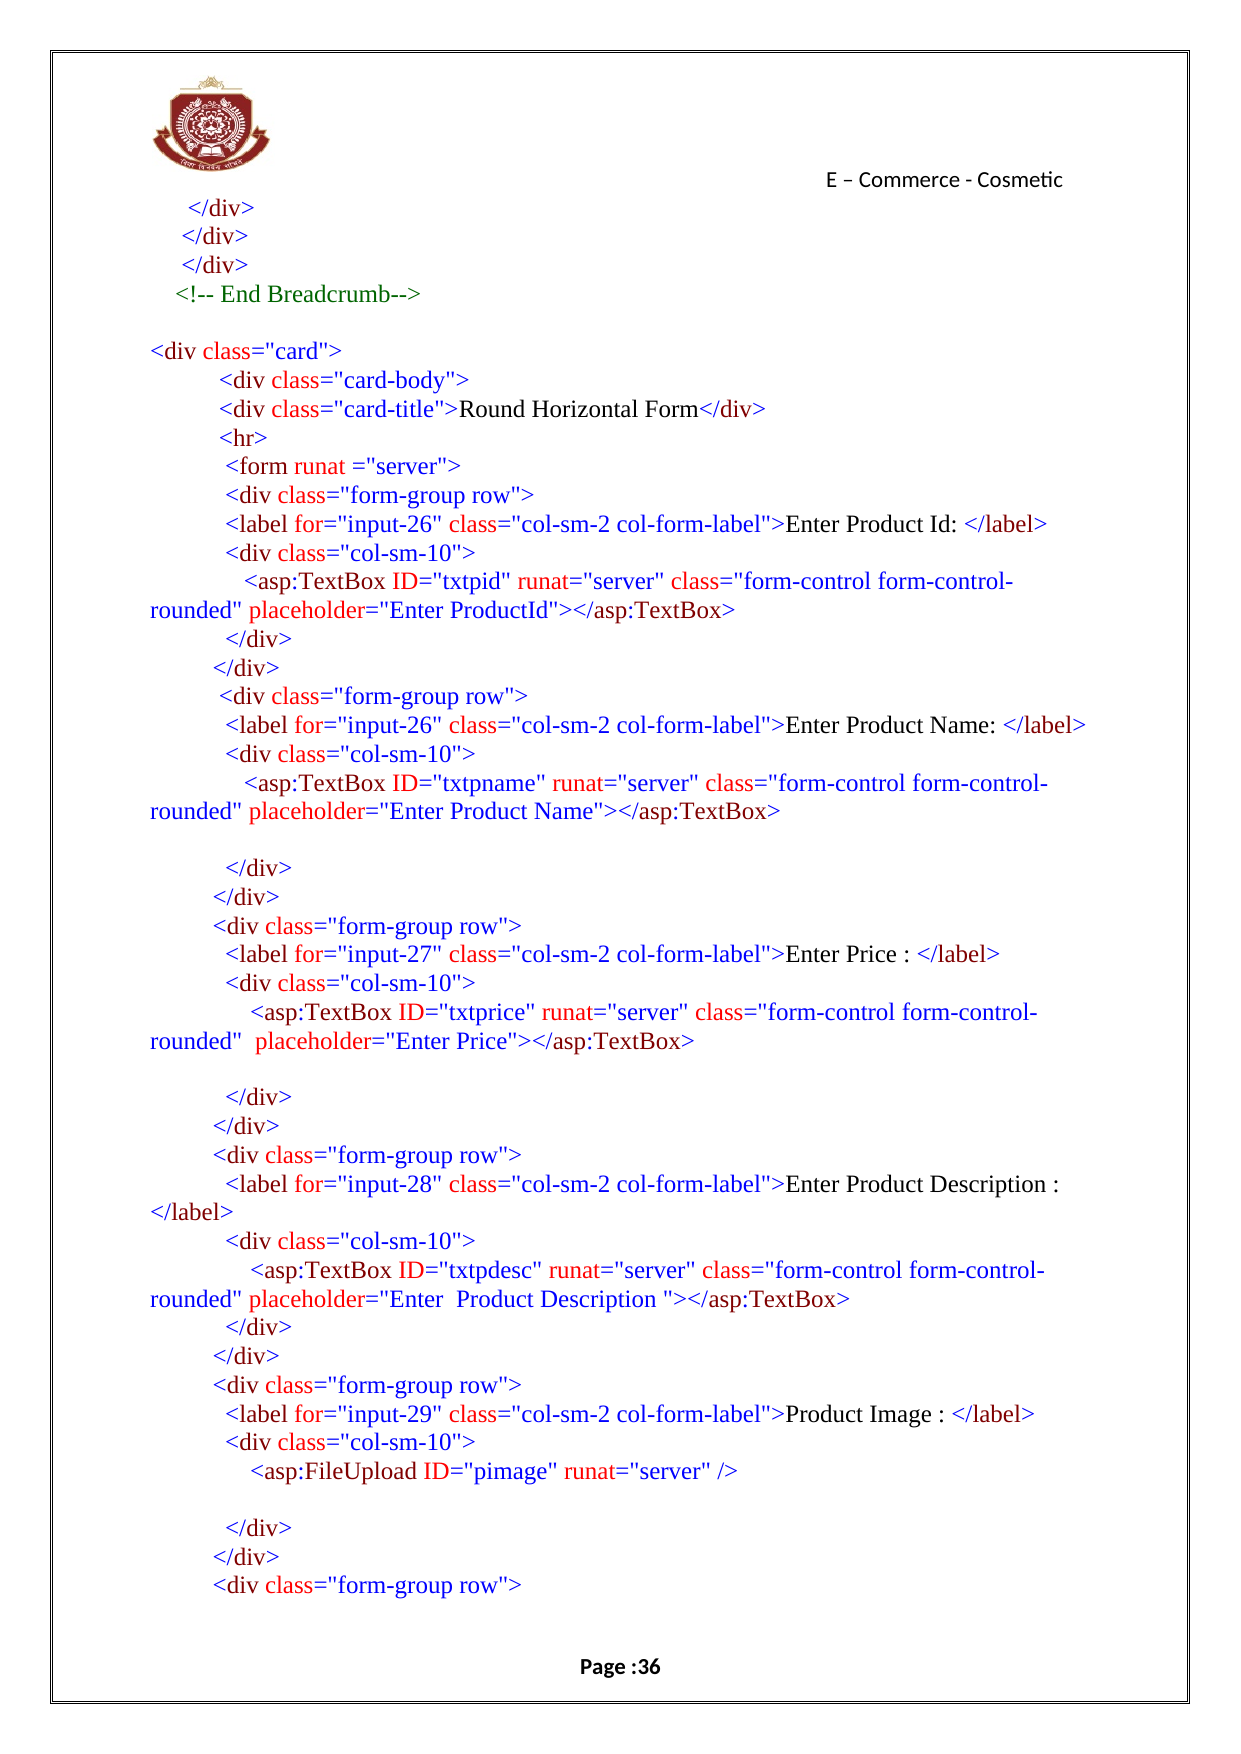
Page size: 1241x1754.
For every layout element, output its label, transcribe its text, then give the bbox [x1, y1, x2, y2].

text </div> [150, 882, 1090, 911]
text <div class="card-body"> [150, 365, 1090, 394]
text <label for="input-27" class="col-sm-2 col-form-label">Enter Price : </label> [150, 939, 1090, 968]
text <asp:TextBox ID="txtprice" runat="server" class="form-control form-control-rounded" placeholder="Enter Price"></asp:TextBox> [150, 997, 1090, 1054]
text <asp:TextBox ID="txtpid" runat="server" class="form-control form-control-rounded" placeholder="Enter ProductId"></asp:TextBox> [150, 566, 1090, 624]
text <div class="form-group row"> [150, 1571, 1090, 1599]
text </div> [150, 653, 1090, 681]
text </div> [150, 1082, 1090, 1111]
text <div class="form-group row"> [150, 911, 1090, 939]
text <div class="form-group row"> [150, 1140, 1090, 1169]
text <div class="col-sm-10"> [150, 968, 1090, 997]
text </div> [150, 193, 1090, 221]
text <asp:TextBox ID="txtpdesc" runat="server" class="form-control form-control-rounded" placeholder="Enter Product Description "></asp:TextBox> [150, 1255, 1090, 1312]
text </div> [150, 250, 1090, 279]
text <div class="form-group row"> [150, 681, 1090, 710]
text <div class="form-group row"> [150, 1370, 1090, 1399]
text </div> [150, 1312, 1090, 1341]
text <label for="input-28" class="col-sm-2 col-form-label">Enter Product Description : </label> [150, 1169, 1090, 1226]
text <label for="input-26" class="col-sm-2 col-form-label">Enter Product Id: </label> [150, 509, 1090, 538]
text <label for="input-26" class="col-sm-2 col-form-label">Enter Product Name: </label> [150, 710, 1090, 739]
picture [150, 73, 275, 187]
text </div> [150, 1513, 1090, 1542]
text <div class="col-sm-10"> [150, 538, 1090, 566]
text <asp:FileUpload ID="pimage" runat="server" /> [150, 1456, 1090, 1485]
text <hr> [150, 423, 1090, 451]
text <form runat ="server"> [150, 451, 1090, 480]
text </div> [150, 1542, 1090, 1571]
text <div class="col-sm-10"> [150, 1226, 1090, 1255]
text <label for="input-29" class="col-sm-2 col-form-label">Product Image : </label> [150, 1399, 1090, 1427]
text <div class="card"> [150, 336, 1090, 365]
text <div class="card-title">Round Horizontal Form</div> [150, 394, 1090, 423]
text </div> [150, 853, 1090, 882]
text </div> [150, 1111, 1090, 1140]
text </div> [150, 221, 1090, 250]
text </div> [150, 1341, 1090, 1370]
text <div class="form-group row"> [150, 480, 1090, 509]
text <div class="col-sm-10"> [150, 1427, 1090, 1456]
text <div class="col-sm-10"> [150, 739, 1090, 768]
text <!-- End Breadcrumb--> [150, 279, 1090, 308]
text <asp:TextBox ID="txtpname" runat="server" class="form-control form-control-rounded" placeholder="Enter Product Name"></asp:TextBox> [150, 768, 1090, 825]
text </div> [150, 624, 1090, 653]
